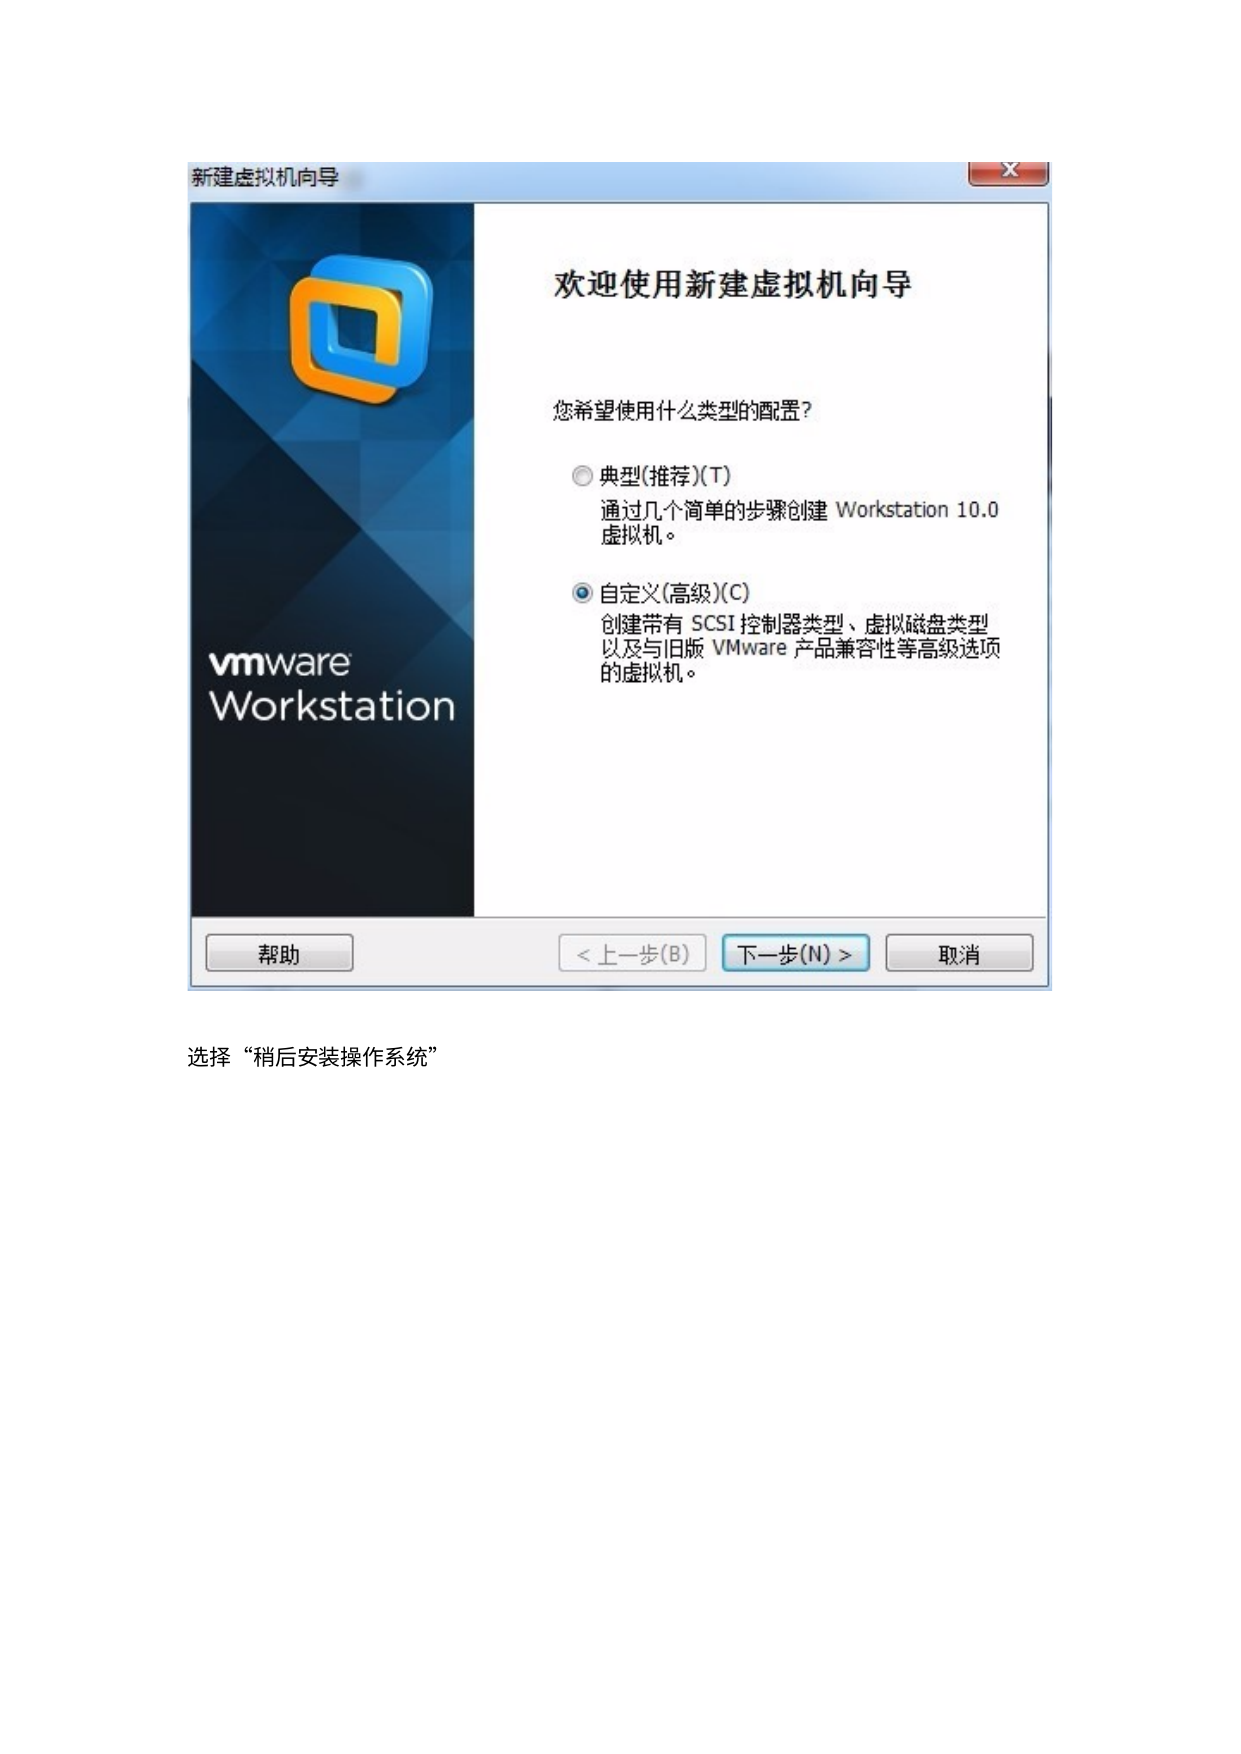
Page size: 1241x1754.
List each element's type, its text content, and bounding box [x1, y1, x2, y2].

picture [187, 162, 1053, 991]
text 选择“稍后安装操作系统” [187, 1039, 1053, 1072]
